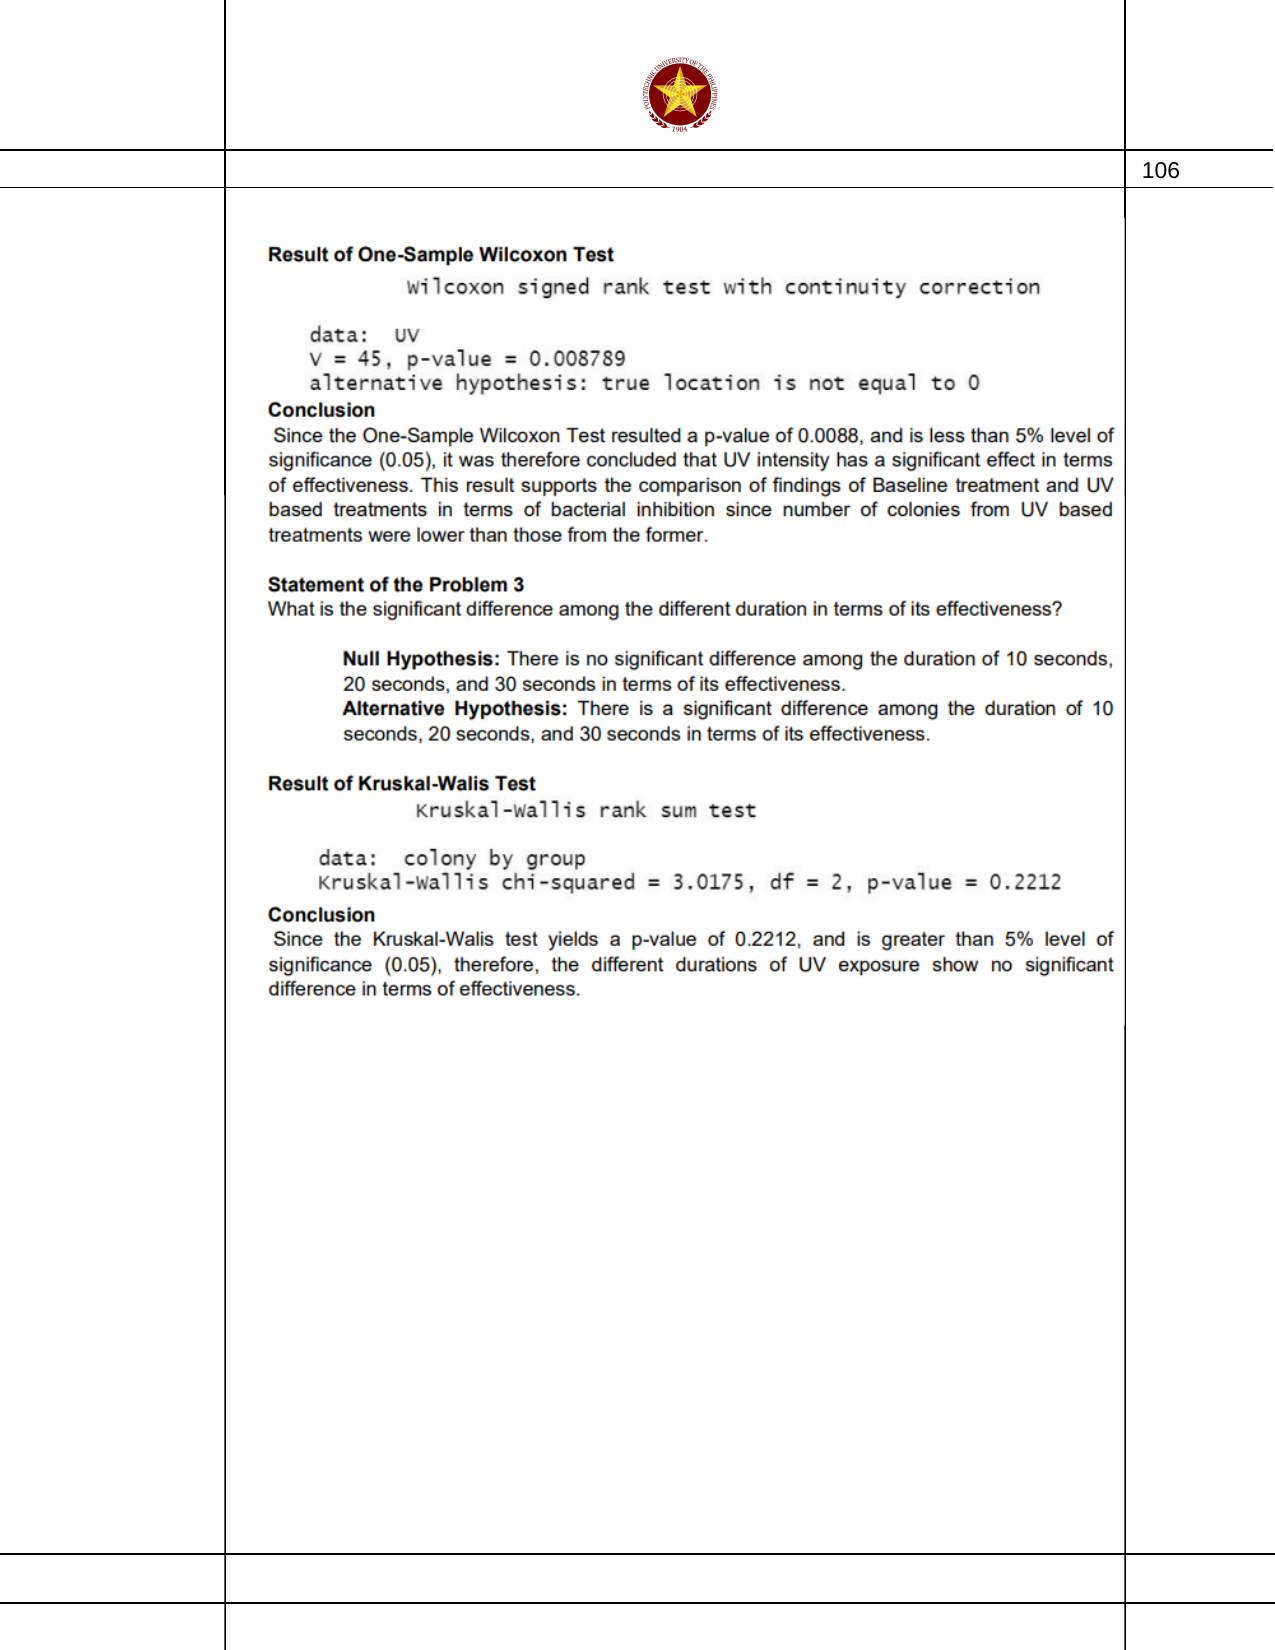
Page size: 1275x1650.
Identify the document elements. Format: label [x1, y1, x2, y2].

picture [642, 57, 718, 133]
picture [239, 218, 1125, 1025]
